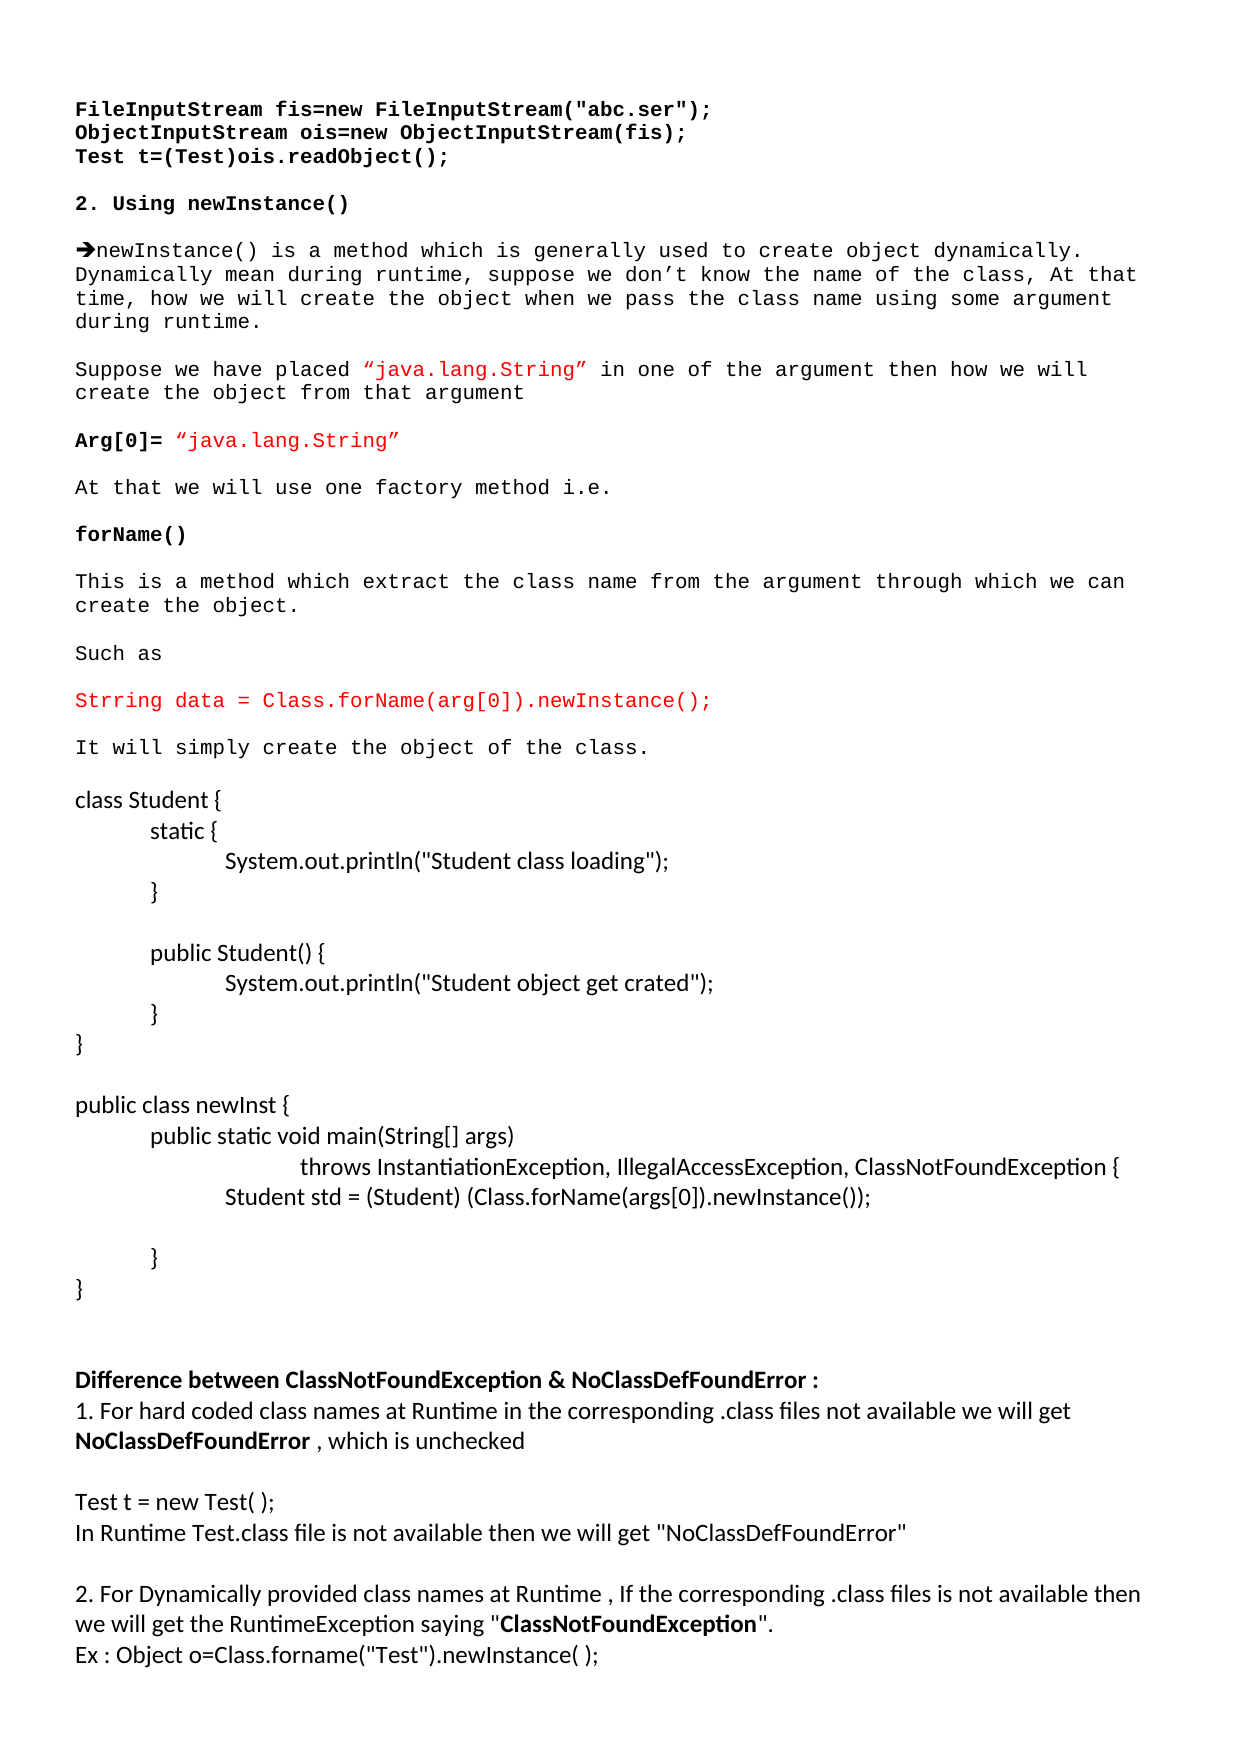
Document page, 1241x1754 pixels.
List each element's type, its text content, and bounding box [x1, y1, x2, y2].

text 1. For hard coded class names at Runtime in the corresponding .class files not available we will get NoClassDefFoundError , which is unchecked [75, 1395, 1165, 1456]
text FileInputStream fis=new FileInputStream("abc.ser"); [75, 99, 1165, 122]
text Suppose we have placed “java.lang.String” in one of the argument then how we will create the object from that argument [75, 359, 1165, 406]
text ObjectInputStream ois=new ObjectInputStream(fis); [75, 122, 1165, 146]
text System.out.println("Student object get crated"); [75, 967, 1165, 998]
text } [75, 998, 1165, 1028]
text throws InstantiationException, IllegalAccessException, ClassNotFoundException { [75, 1151, 1165, 1181]
text } [75, 876, 1165, 906]
text } [75, 1242, 1165, 1273]
text newInstance() is a method which is generally used to create object dynamically. Dynamically mean during runtime, suppose we don’t know the name of the class, At that time, how we will create the object when we pass the class name using some argument during runtime. [75, 241, 1165, 335]
text } [75, 1028, 1165, 1059]
text public static void main(String[] args) [75, 1120, 1165, 1151]
text forName() [75, 524, 1165, 548]
text Such as [75, 642, 1165, 666]
text 2. Using newInstance() [75, 193, 1165, 217]
text 2. For Dynamically provided class names at Runtime , If the corresponding .class files is not available then we will get the RuntimeException saying "ClassNotFoundException". [75, 1578, 1165, 1639]
text public class newInst { [75, 1089, 1165, 1120]
text It will simply create the object of the class. [75, 737, 1165, 761]
text In Runtime Test.class file is not available then we will get "NoClassDefFoundError" [75, 1517, 1165, 1547]
text At that we will use one factory method i.e. [75, 477, 1165, 501]
text Arg[0]= “java.lang.String” [75, 430, 1165, 453]
text static { [75, 815, 1165, 845]
text Strring data = Class.forName(arg[0]).newInstance(); [75, 690, 1165, 713]
text public Student() { [75, 937, 1165, 967]
text Student std = (Student) (Class.forName(args[0]).newInstance()); [75, 1181, 1165, 1212]
text Test t=(Test)ois.readObject(); [75, 146, 1165, 169]
text } [75, 1273, 1165, 1303]
text Test t = new Test( ); [75, 1486, 1165, 1517]
text Ex : Object o=Class.forname("Test").newInstance( ); [75, 1639, 1165, 1669]
text class Student { [75, 784, 1165, 815]
text This is a method which extract the class name from the argument through which we can create the object. [75, 572, 1165, 619]
text Difference between ClassNotFoundException & NoClassDefFoundError : [75, 1364, 1165, 1395]
text System.out.println("Student class loading"); [75, 845, 1165, 876]
